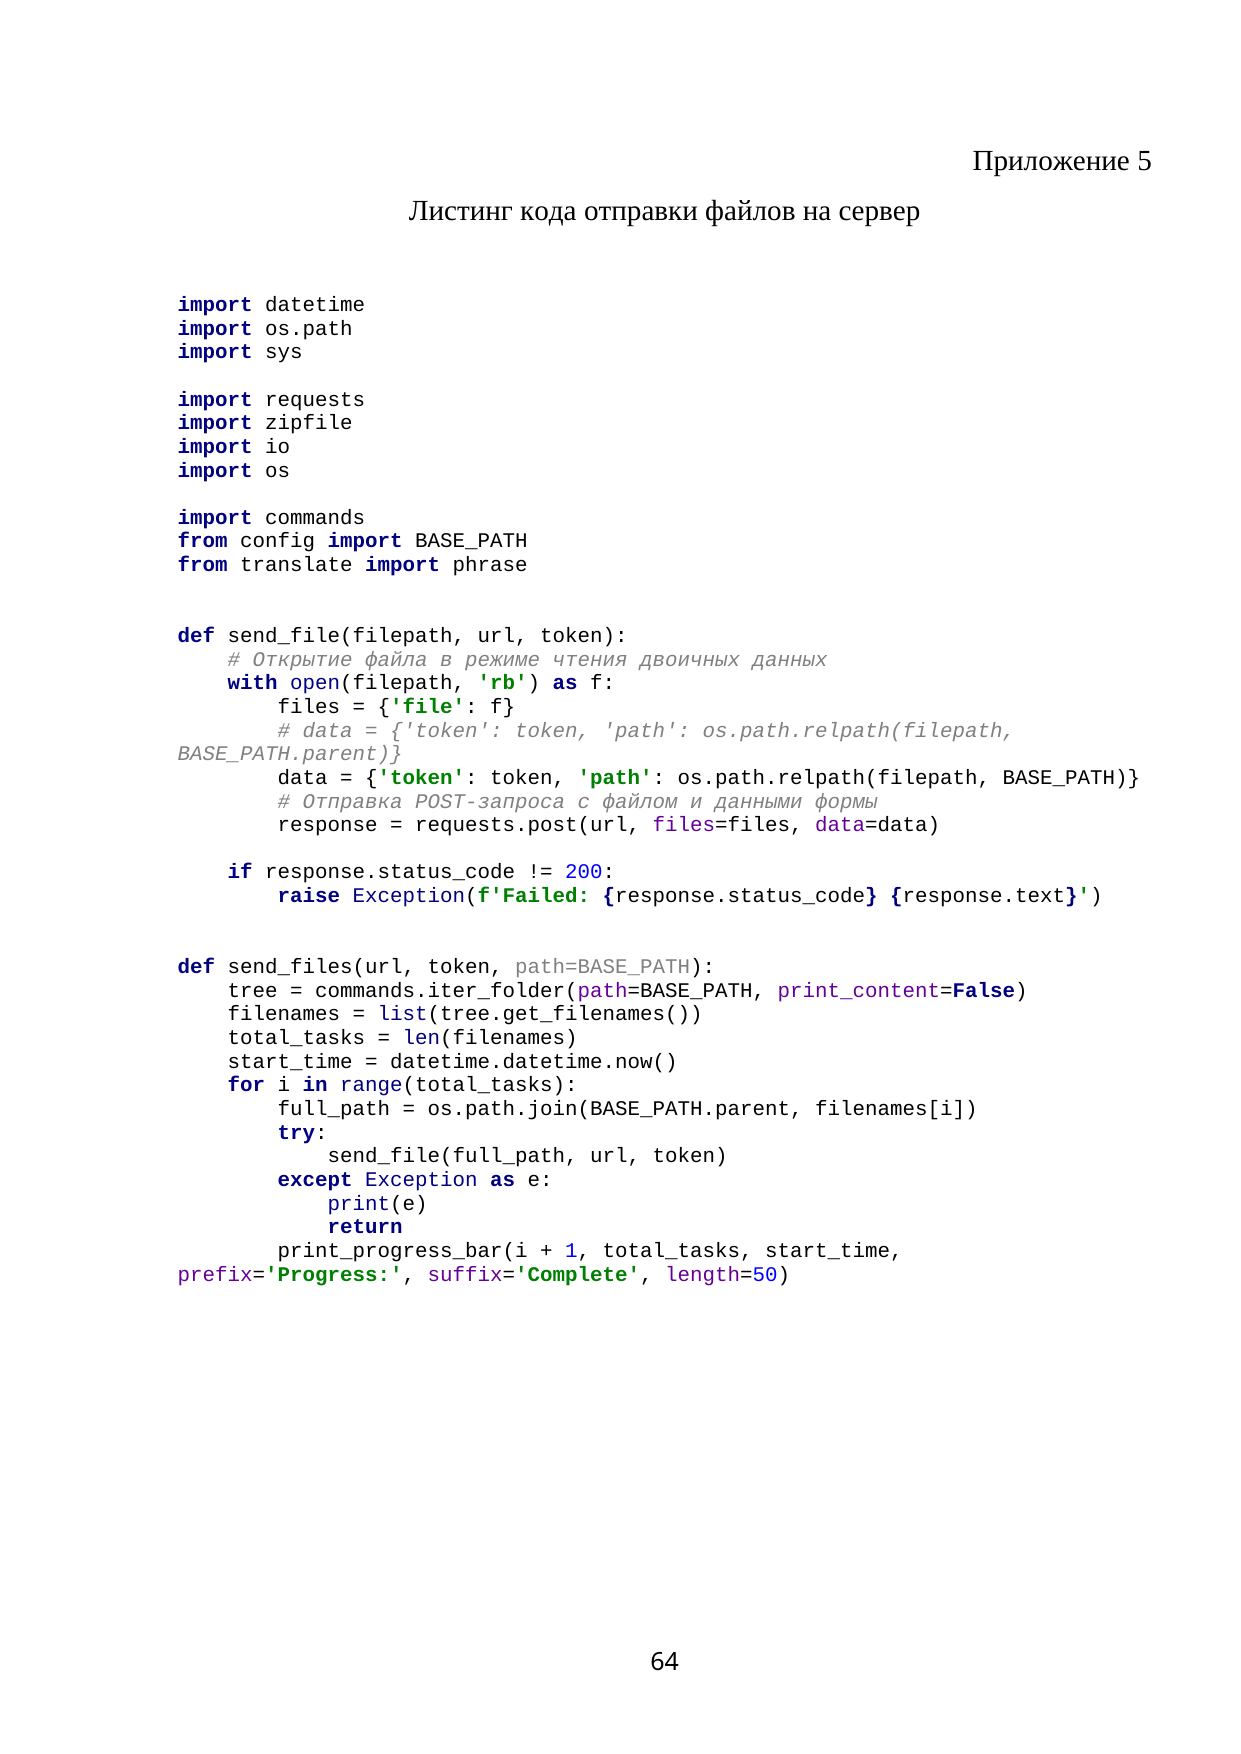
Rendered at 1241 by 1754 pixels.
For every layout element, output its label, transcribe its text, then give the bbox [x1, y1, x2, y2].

text import datetime import os.path import sys import requests import zipfile import io import os import commands from config import BASE_PATH from translate import phrase [177, 294, 1152, 601]
text def send_file(filepath, url, token): # Открытие файла в режиме чтения двоичных данных with open(filepath, 'rb') as f: files = {'file': f} # data = {'token': token, 'path': os.path.relpath(filepath, BASE_PATH.parent)} data = {'token': token, 'path': os.path.relpath(filepath, BASE_PATH)} # Отправка POST-запроса с файлом и данными формы response = requests.post(url, files=files, data=data) if response.status_code != 200: raise Exception(f'Failed: {response.status_code} {response.text}') def send_files(url, token, path=BASE_PATH): tree = commands.iter_folder(path=BASE_PATH, print_content=False) filenames = list(tree.get_filenames()) total_tasks = len(filenames) start_time = datetime.datetime.now() for i in range(total_tasks): full_path = os.path.join(BASE_PATH.parent, filenames[i]) try: send_file(full_path, url, token) except Exception as e: print(e) return print_progress_bar(i + 1, total_tasks, start_time, prefix='Progress:', suffix='Complete', length=50) [177, 601, 1152, 1287]
text Листинг кода отправки файлов на сервер [177, 193, 1152, 227]
subtitle Приложение 5 [177, 143, 1152, 177]
